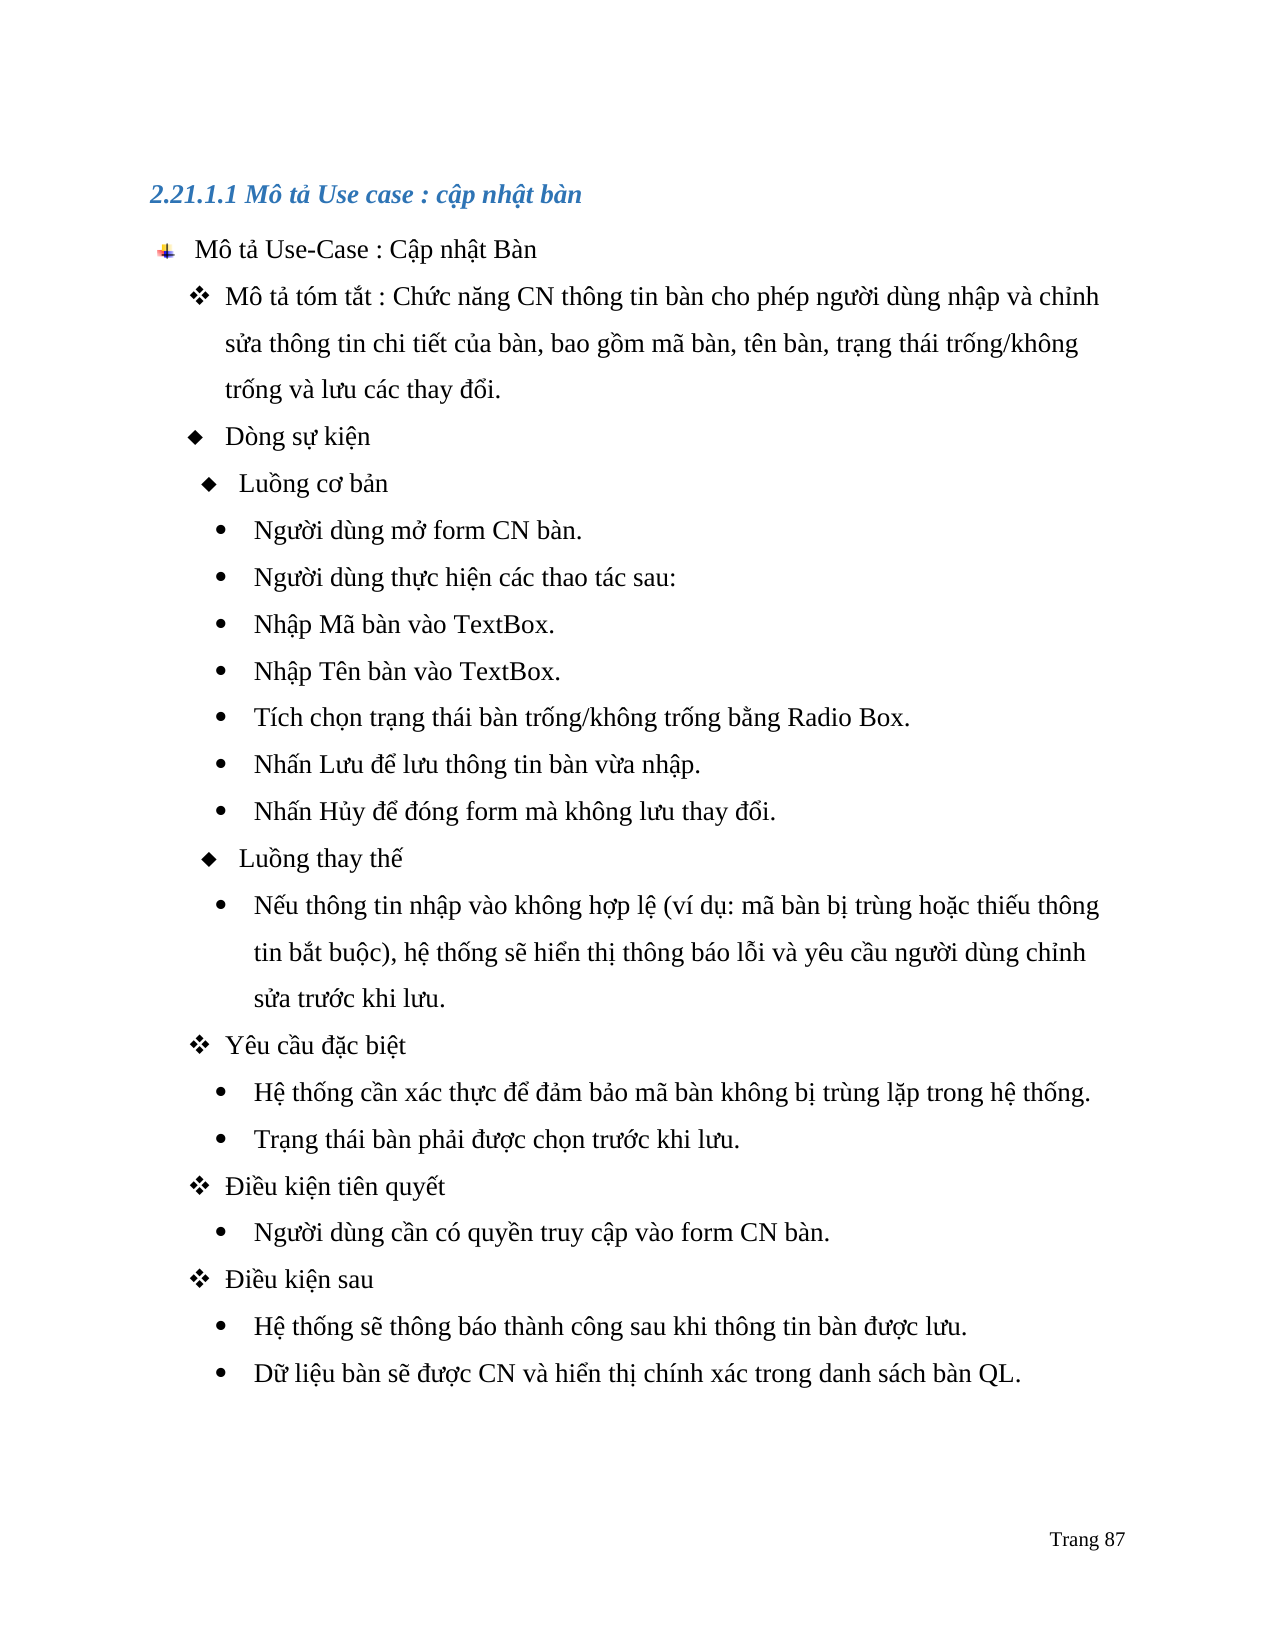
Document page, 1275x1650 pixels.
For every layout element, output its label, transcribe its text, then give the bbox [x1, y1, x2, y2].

list Mô tả tóm tắt : Chức năng CN thông tin bàn cho phép người dùng nhập và chỉnh sửa thông tin chi tiết của bàn, bao gồm mã bàn, tên bàn, trạng thái trống/không trống và lưu các thay đổi. [187, 280, 1125, 405]
list Dòng sự kiện [187, 420, 1125, 451]
list Mô tả Use-Case : Cập nhật Bàn [157, 233, 1125, 264]
list Nhập Mã bàn vào TextBox. [216, 608, 1125, 639]
list Nhập Tên bàn vào TextBox. [216, 654, 1125, 686]
subtitle 2.21.1.1 Mô tả Use case : cập nhật bàn [150, 178, 1125, 209]
list Điều kiện tiên quyết [187, 1170, 1125, 1201]
list Điều kiện sau [187, 1263, 1125, 1295]
list Tích chọn trạng thái bàn trống/không trống bằng Radio Box. [216, 701, 1125, 733]
list Nếu thông tin nhập vào không hợp lệ (ví dụ: mã bàn bị trùng hoặc thiếu thông tin bắt buộc), hệ thống sẽ hiển thị thông báo lỗi và yêu cầu người dùng chỉnh sửa trước khi lưu. [216, 889, 1125, 1013]
list Người dùng cần có quyền truy cập vào form CN bàn. [216, 1217, 1125, 1248]
list Nhấn Hủy để đóng form mà không lưu thay đổi. [216, 795, 1125, 826]
list Trạng thái bàn phải được chọn trước khi lưu. [216, 1123, 1125, 1154]
picture [157, 242, 175, 259]
list Luồng cơ bản [201, 467, 1125, 498]
list Yêu cầu đặc biệt [187, 1029, 1125, 1060]
list Người dùng thực hiện các thao tác sau: [216, 561, 1125, 592]
list Dữ liệu bàn sẽ được CN và hiển thị chính xác trong danh sách bàn QL. [216, 1357, 1125, 1388]
list Hệ thống sẽ thông báo thành công sau khi thông tin bàn được lưu. [216, 1310, 1125, 1342]
list Luồng thay thế [201, 842, 1125, 873]
list Người dùng mở form CN bàn. [216, 514, 1125, 545]
list Nhấn Lưu để lưu thông tin bàn vừa nhập. [216, 748, 1125, 779]
list Hệ thống cần xác thực để đảm bảo mã bàn không bị trùng lặp trong hệ thống. [216, 1076, 1125, 1107]
